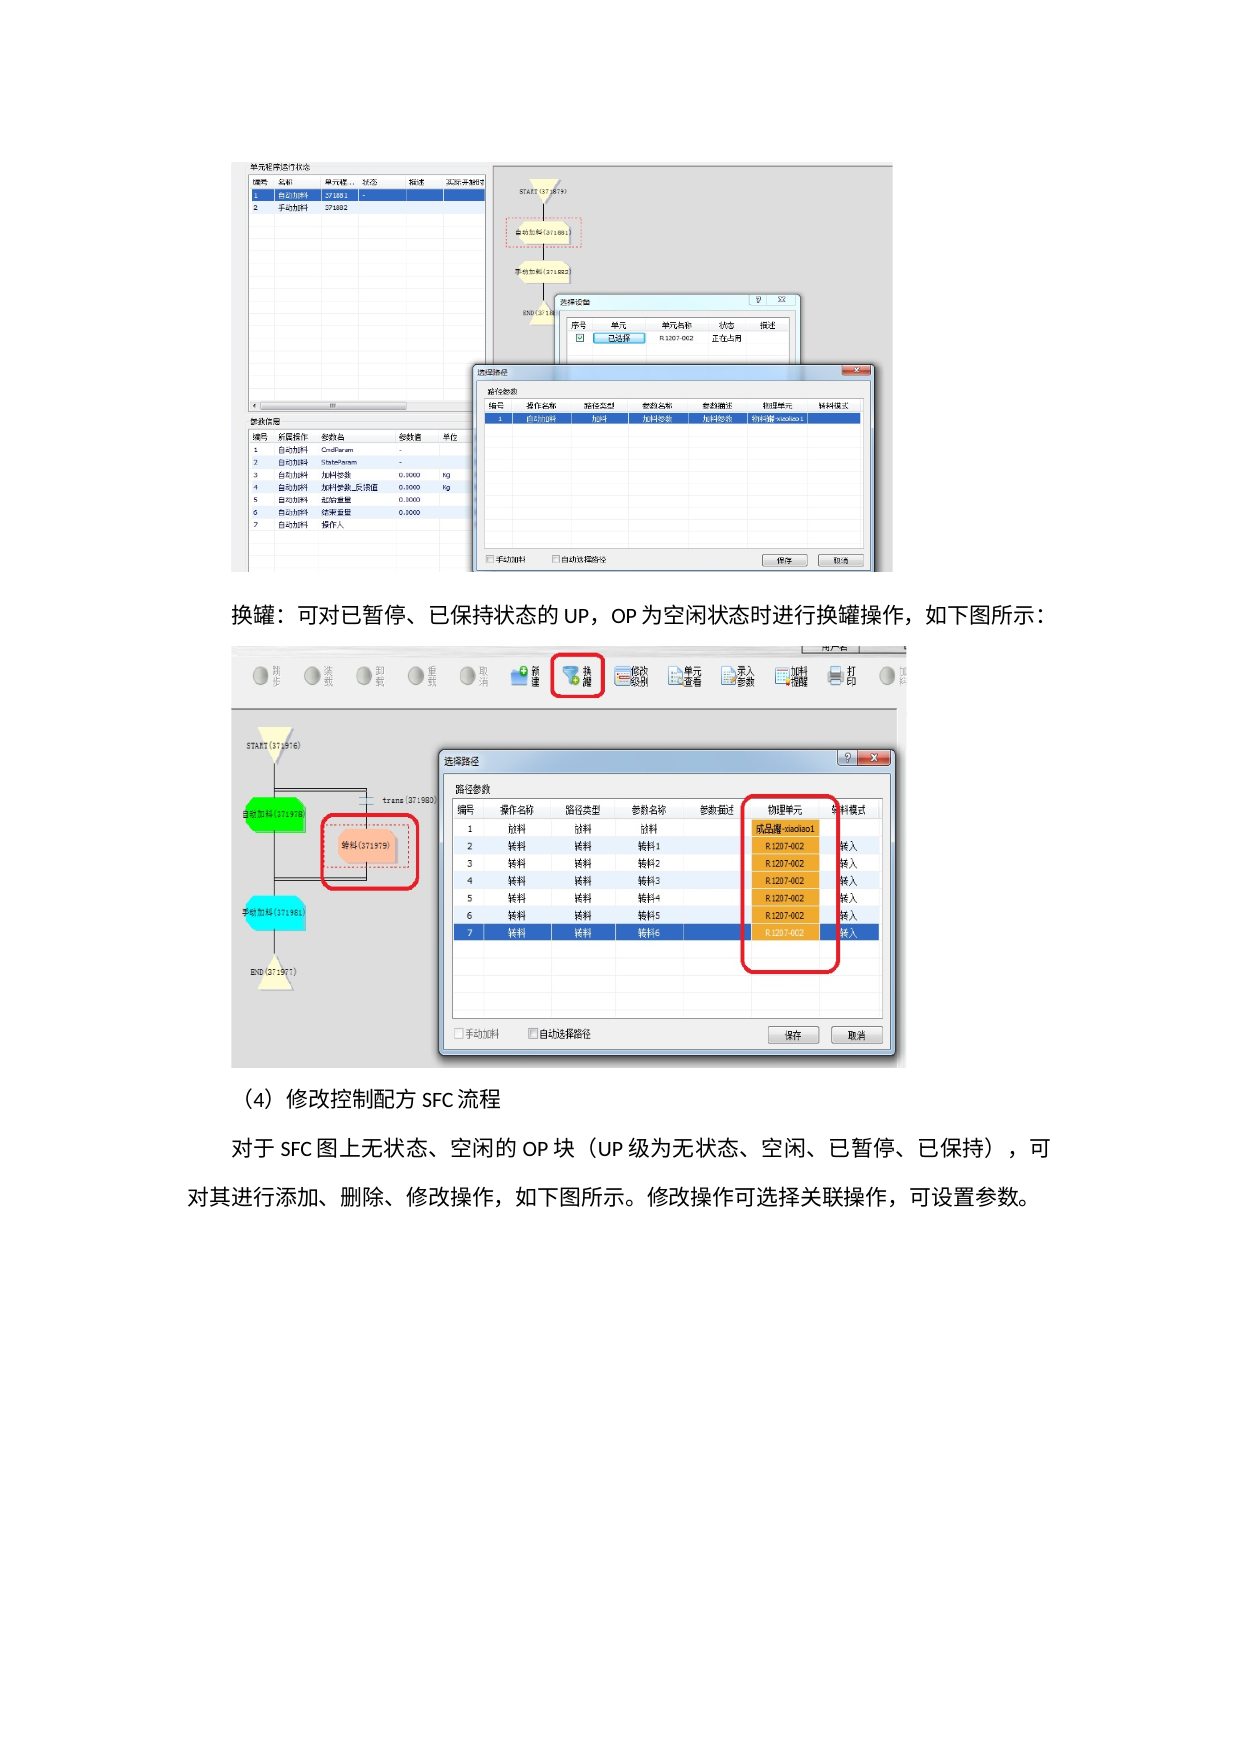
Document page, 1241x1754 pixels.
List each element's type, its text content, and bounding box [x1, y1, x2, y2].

text 对于SFC图上无状态、空闲的OP块（UP级为无状态、空闲、已暂停、已保持），可对其进行添加、删除、修改操作，如下图所示。修改操作可选择关联操作，可设置参数。 [187, 1130, 1053, 1212]
text （4）修改控制配方SFC流程 [187, 1082, 1053, 1114]
picture [231, 646, 907, 1068]
picture [231, 162, 893, 572]
text 换罐：可对已暂停、已保持状态的UP，OP为空闲状态时进行换罐操作，如下图所示： [187, 598, 1053, 630]
